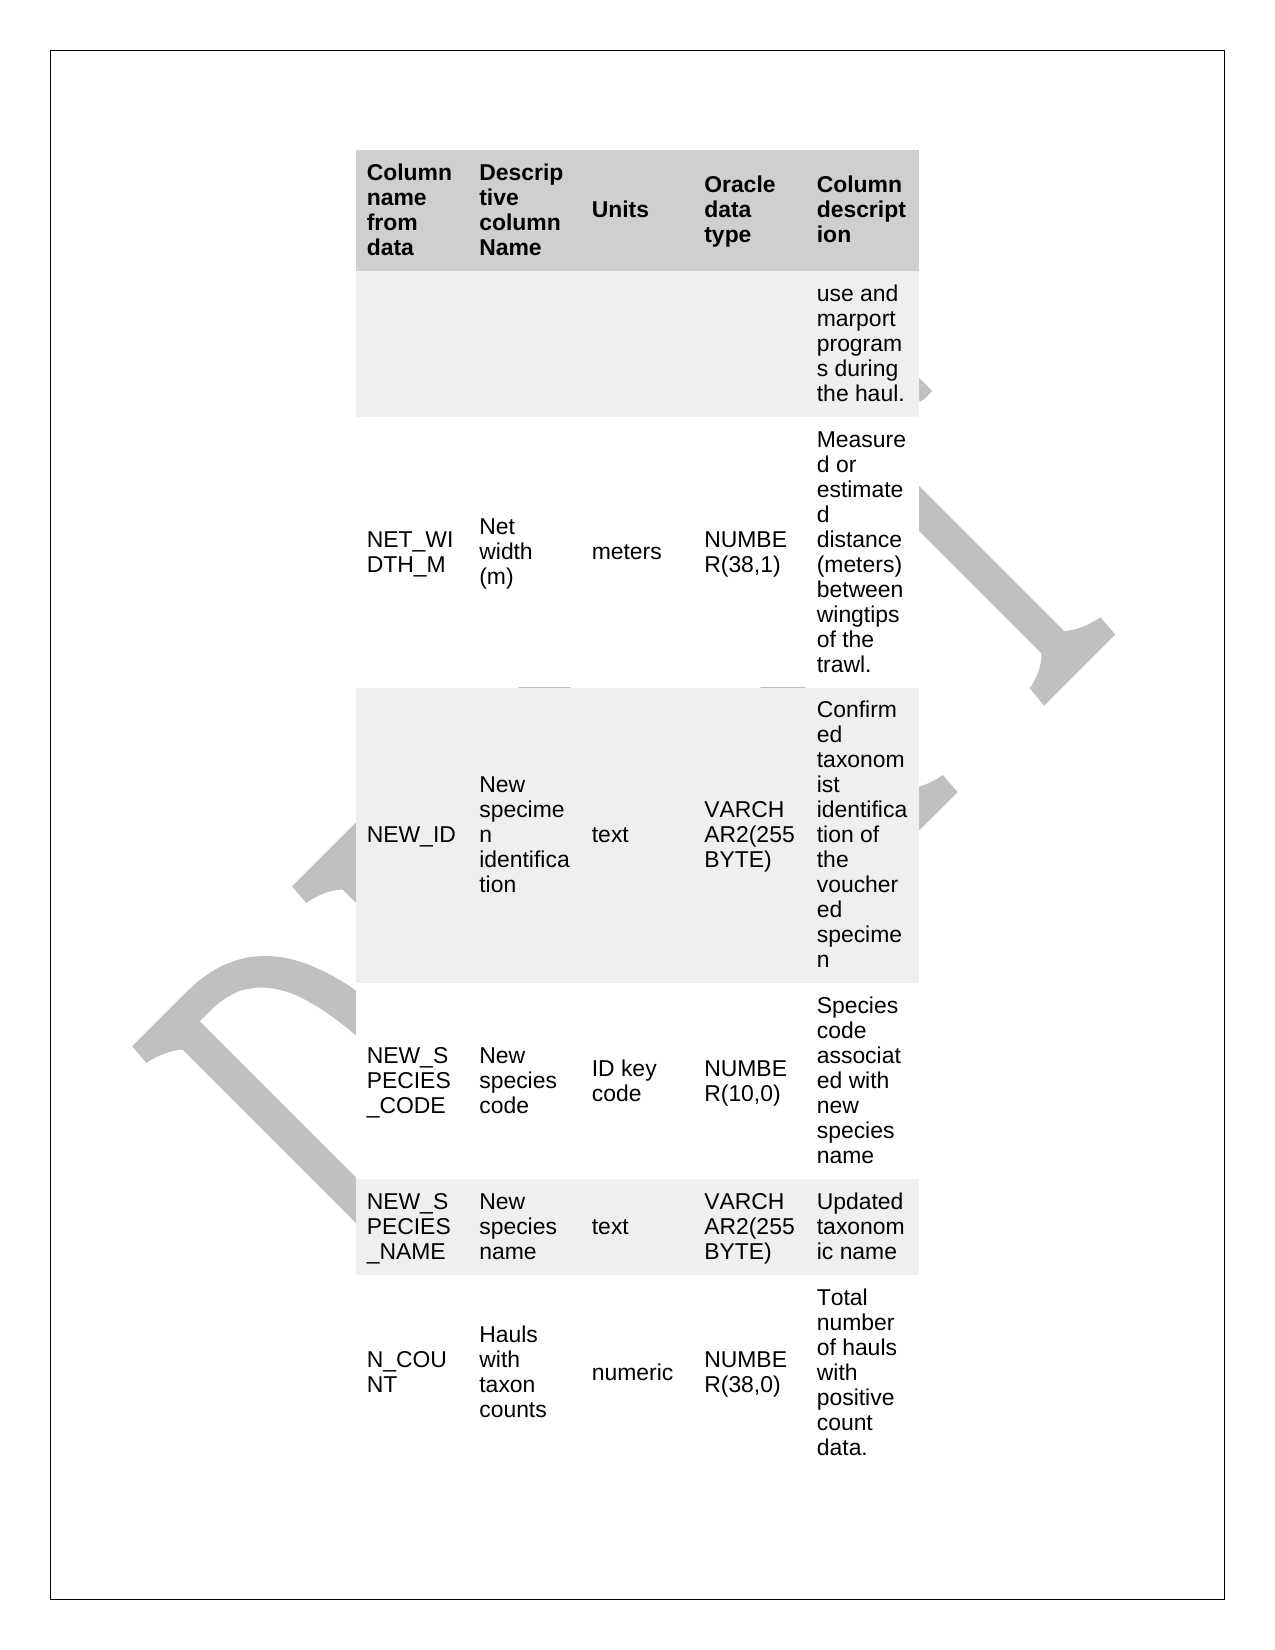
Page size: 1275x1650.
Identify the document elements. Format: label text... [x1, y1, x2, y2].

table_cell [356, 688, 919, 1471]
table_header Descriptive column Name [469, 150, 581, 271]
table_header Oracle data type [694, 150, 806, 271]
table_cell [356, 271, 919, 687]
table_header Units [581, 150, 694, 271]
table_header Column name from data [356, 150, 469, 271]
table_header Column description [806, 150, 919, 271]
